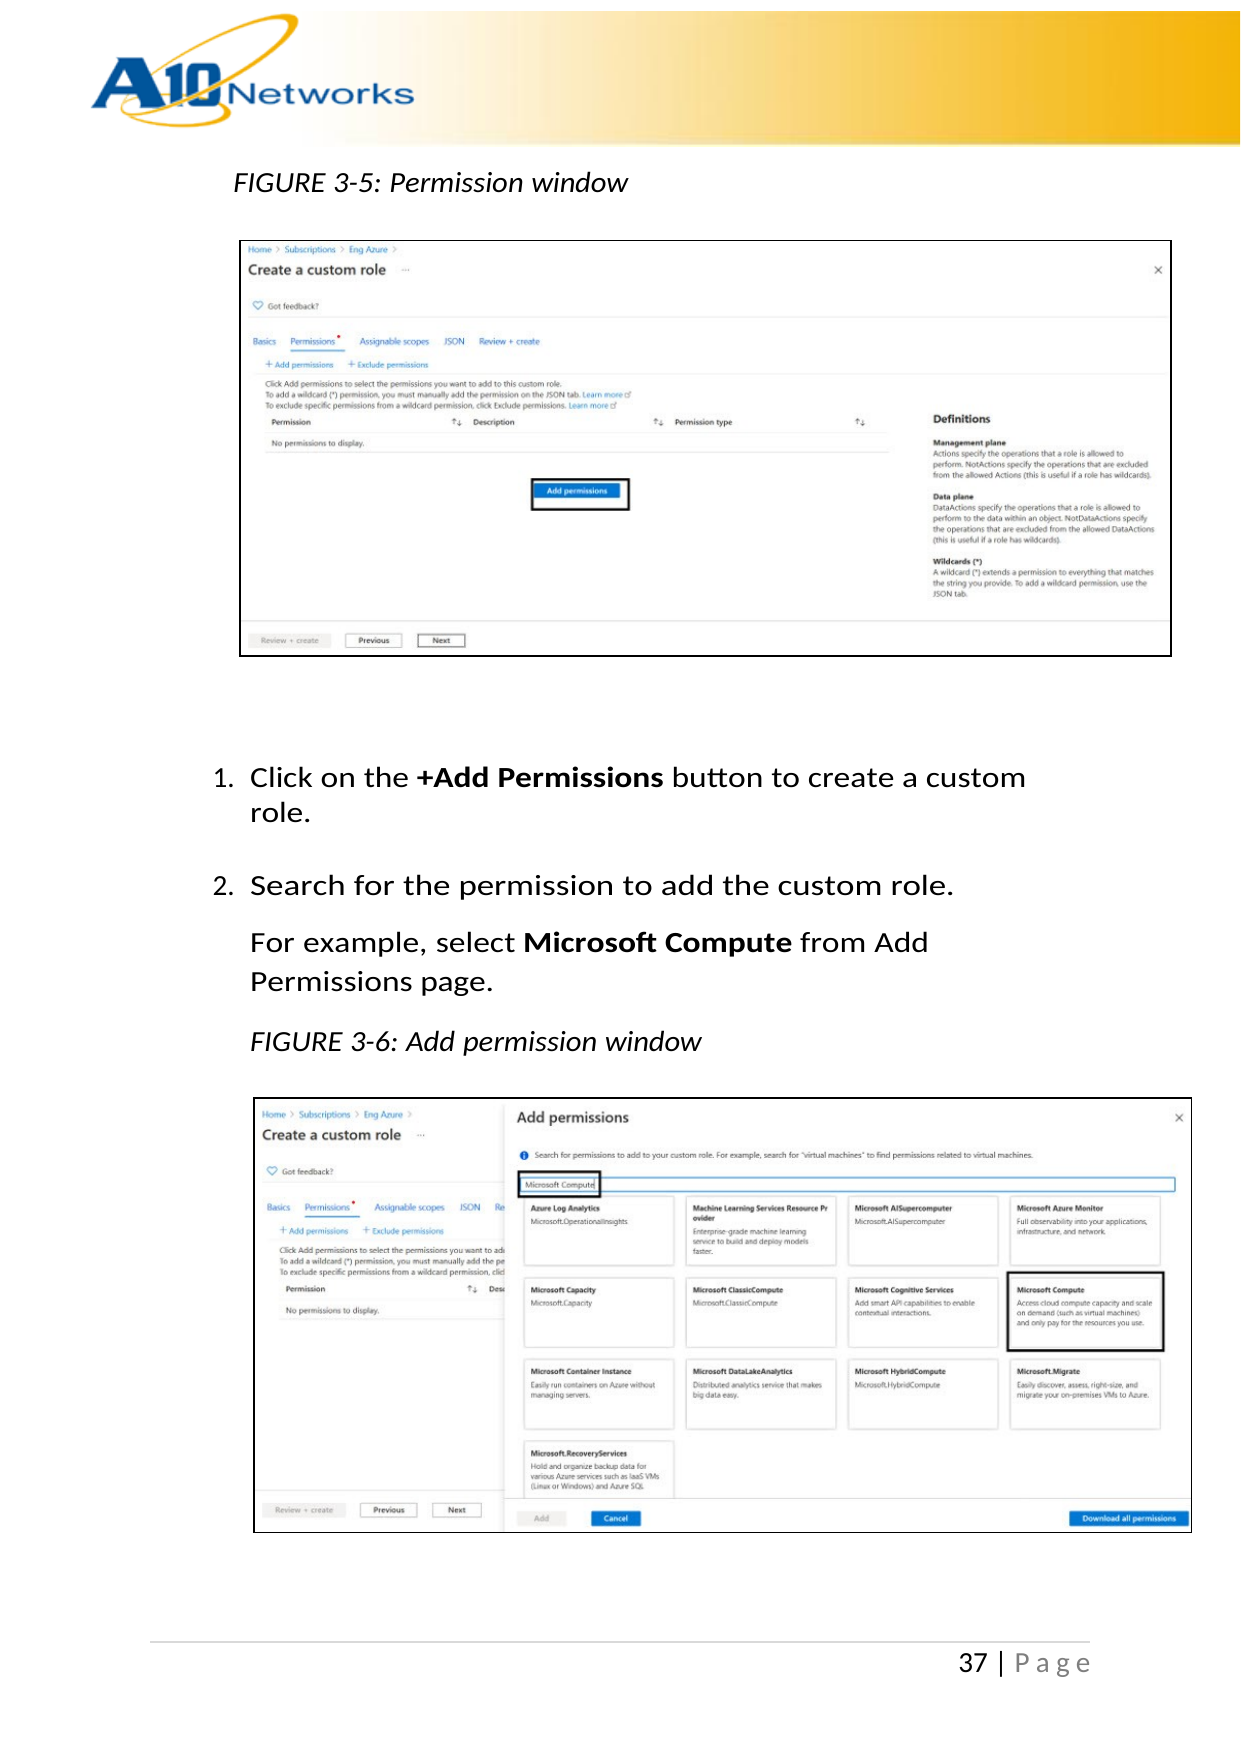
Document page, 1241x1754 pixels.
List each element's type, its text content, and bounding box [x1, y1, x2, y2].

picture [241, 241, 1170, 650]
list Search for the permission to add the custom role. [212, 867, 1090, 902]
picture [0, 11, 1241, 147]
picture [255, 1099, 1191, 1532]
text FIGURE 3-6: Add permission window [250, 1023, 1090, 1058]
list Click on the +Add Permissions button to create a custom role. [212, 759, 1090, 830]
text For example, select Microsoft Compute from Add Permissions page. [250, 924, 1090, 998]
text FIGURE 3-5: Permission window [212, 164, 1090, 200]
